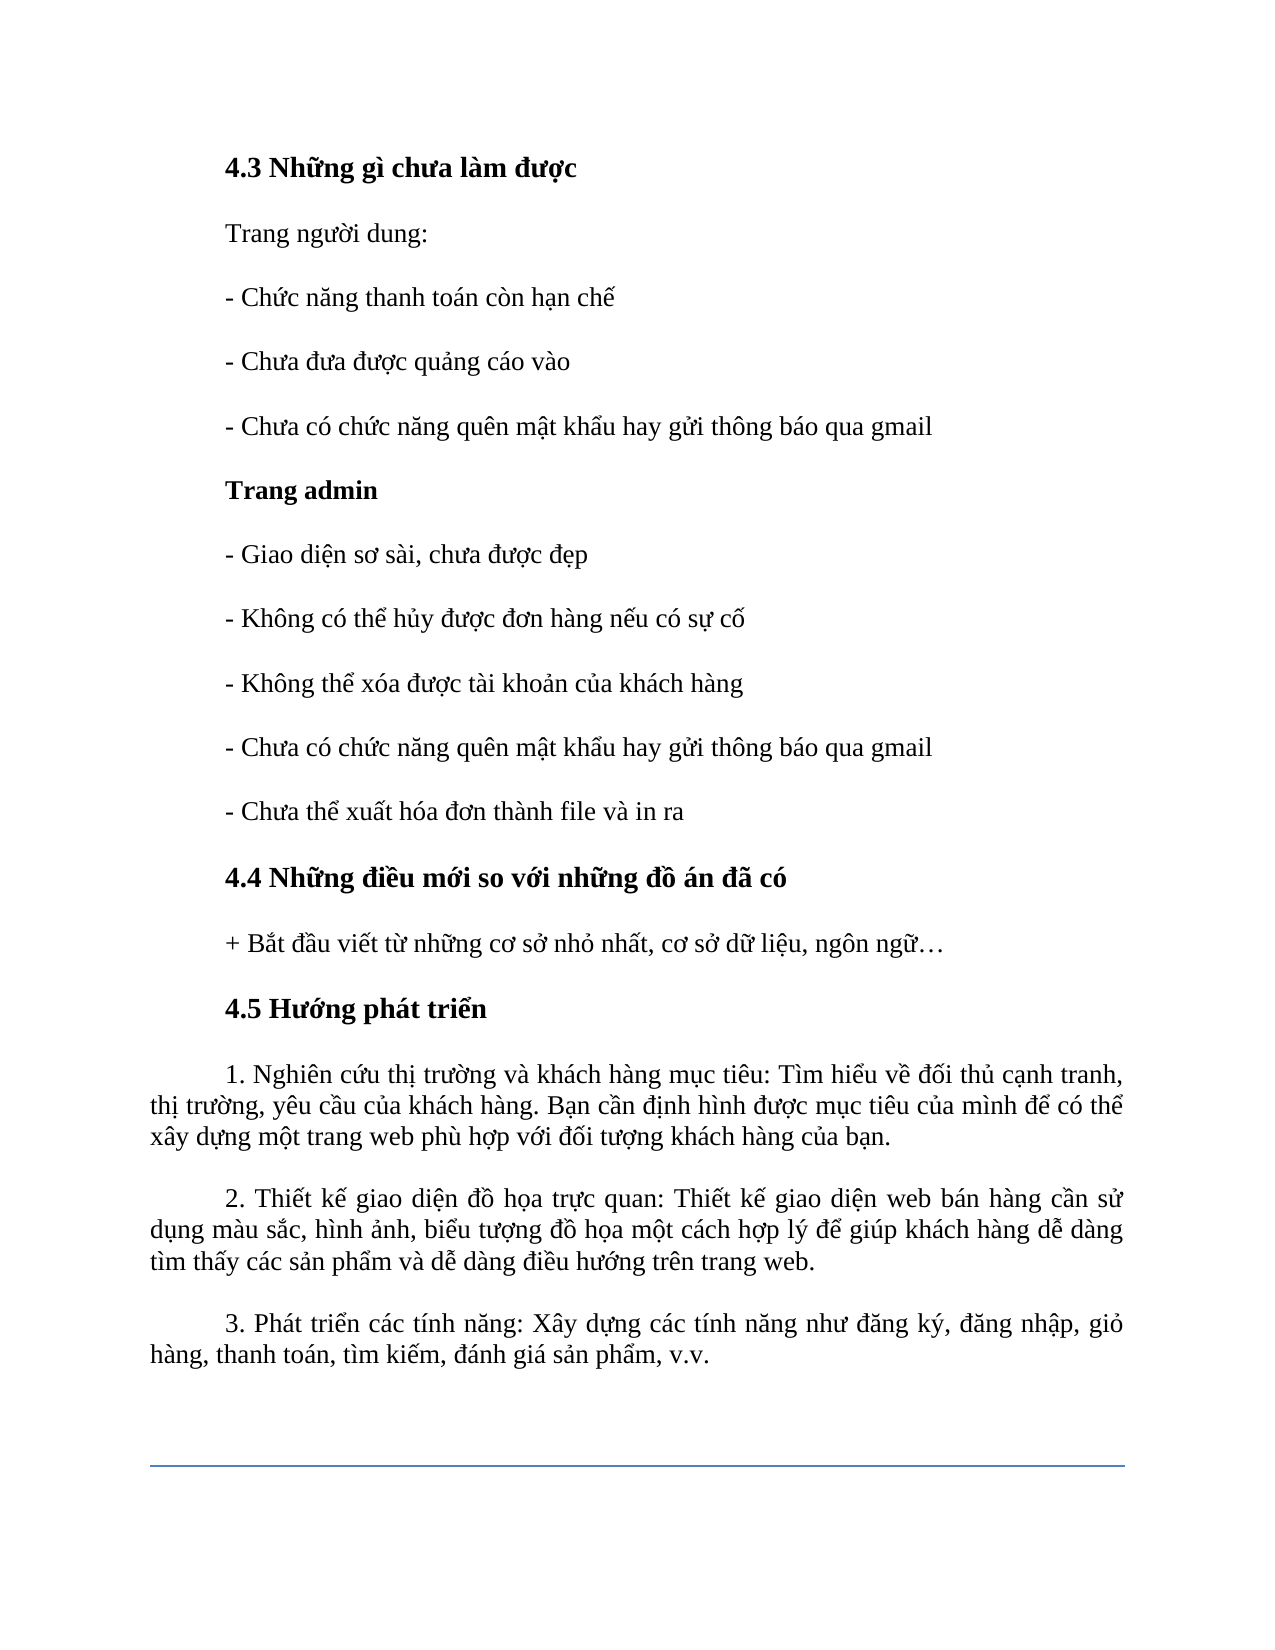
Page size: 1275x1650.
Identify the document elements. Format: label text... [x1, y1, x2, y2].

text - Không thể xóa được tài khoản của khách hàng [150, 667, 1125, 698]
title 1. Nghiên cứu thị trường và khách hàng mục tiêu: Tìm hiểu về đối thủ cạnh tranh, thị trường, yêu cầu của khách hàng. Bạn cần định hình được mục tiêu của mình để có thể xây dựng một trang web phù hợp với đối tượng khách hàng của bạn. [150, 1058, 1125, 1151]
title 3. Phát triển các tính năng: Xây dựng các tính năng như đăng ký, đăng nhập, giỏ hàng, thanh toán, tìm kiếm, đánh giá sản phẩm, v.v. [150, 1307, 1125, 1369]
text - Giao diện sơ sài, chưa được đẹp [150, 538, 1125, 569]
text - Chức năng thanh toán còn hạn chế [225, 281, 1125, 312]
text - Chưa đưa được quảng cáo vào [225, 346, 1125, 377]
subtitle 4.3 Những gì chưa làm được [150, 150, 1125, 183]
subtitle 4.4 Những điều mới so với những đồ án đã có [150, 860, 1125, 893]
text - Chưa có chức năng quên mật khẩu hay gửi thông báo qua gmail [225, 410, 1125, 441]
subtitle 4.5 Hướng phát triển [150, 991, 1125, 1024]
text - Chưa thể xuất hóa đơn thành file và in ra [150, 795, 1125, 827]
text + Bắt đầu viết từ những cơ sở nhỏ nhất, cơ sở dữ liệu, ngôn ngữ… [150, 927, 1125, 958]
text Trang người dung: [150, 217, 1125, 248]
text - Chưa có chức năng quên mật khẩu hay gửi thông báo qua gmail [225, 731, 1125, 762]
title 2. Thiết kế giao diện đồ họa trực quan: Thiết kế giao diện web bán hàng cần sử dụng màu sắc, hình ảnh, biểu tượng đồ họa một cách hợp lý để giúp khách hàng dễ dàng tìm thấy các sản phẩm và dễ dàng điều hướng trên trang web. [150, 1182, 1125, 1276]
text - Không có thể hủy được đơn hàng nếu có sự cố [150, 603, 1125, 634]
text Trang admin [225, 474, 1125, 505]
